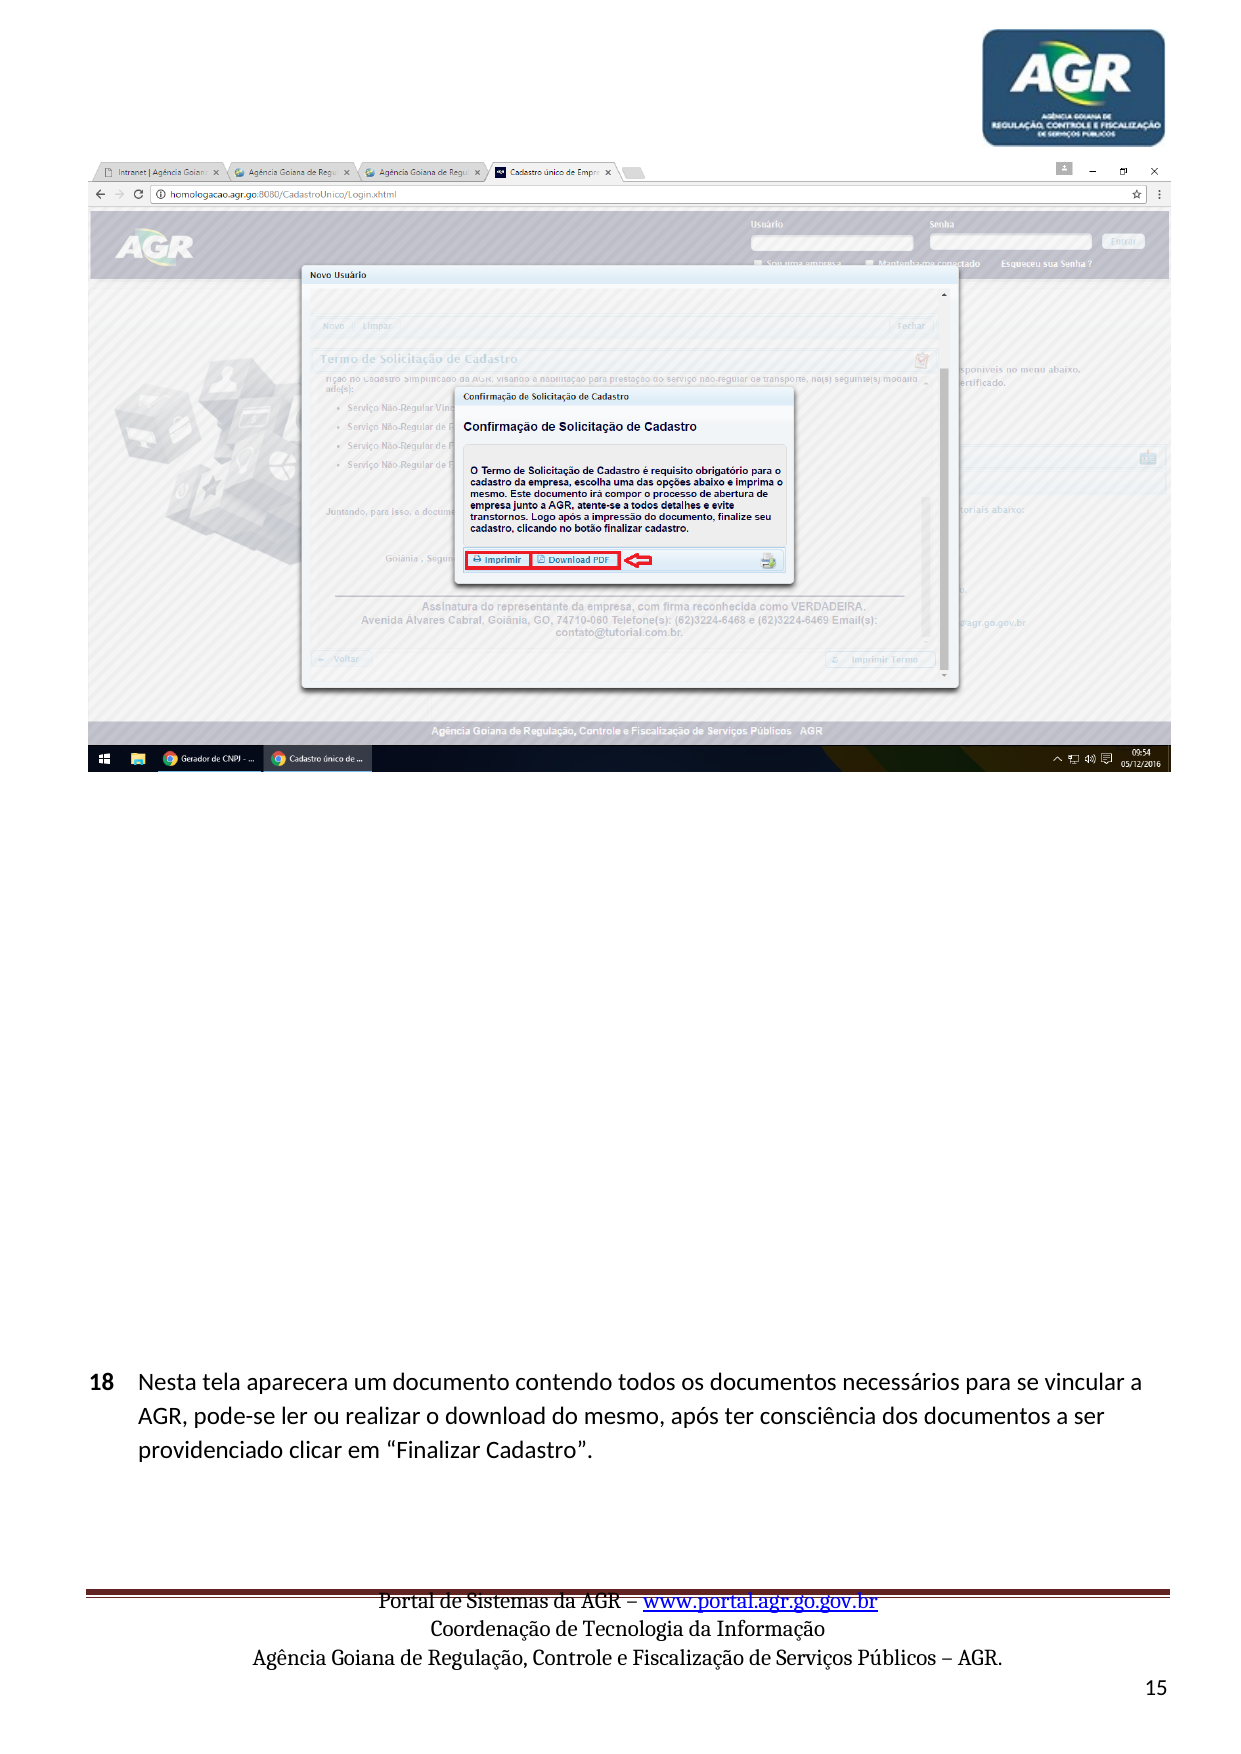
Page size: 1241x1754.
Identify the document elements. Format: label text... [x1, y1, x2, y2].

picture [982, 29, 1166, 147]
picture [88, 162, 1171, 772]
list Nesta tela aparecera um documento contendo todos os documentos necessários para se vincular a AGR, pode-se ler ou realizar o download do mesmo, após ter consciência dos documentos a ser providenciado clicar em “Finalizar Cadastro”. [89, 1366, 1169, 1464]
